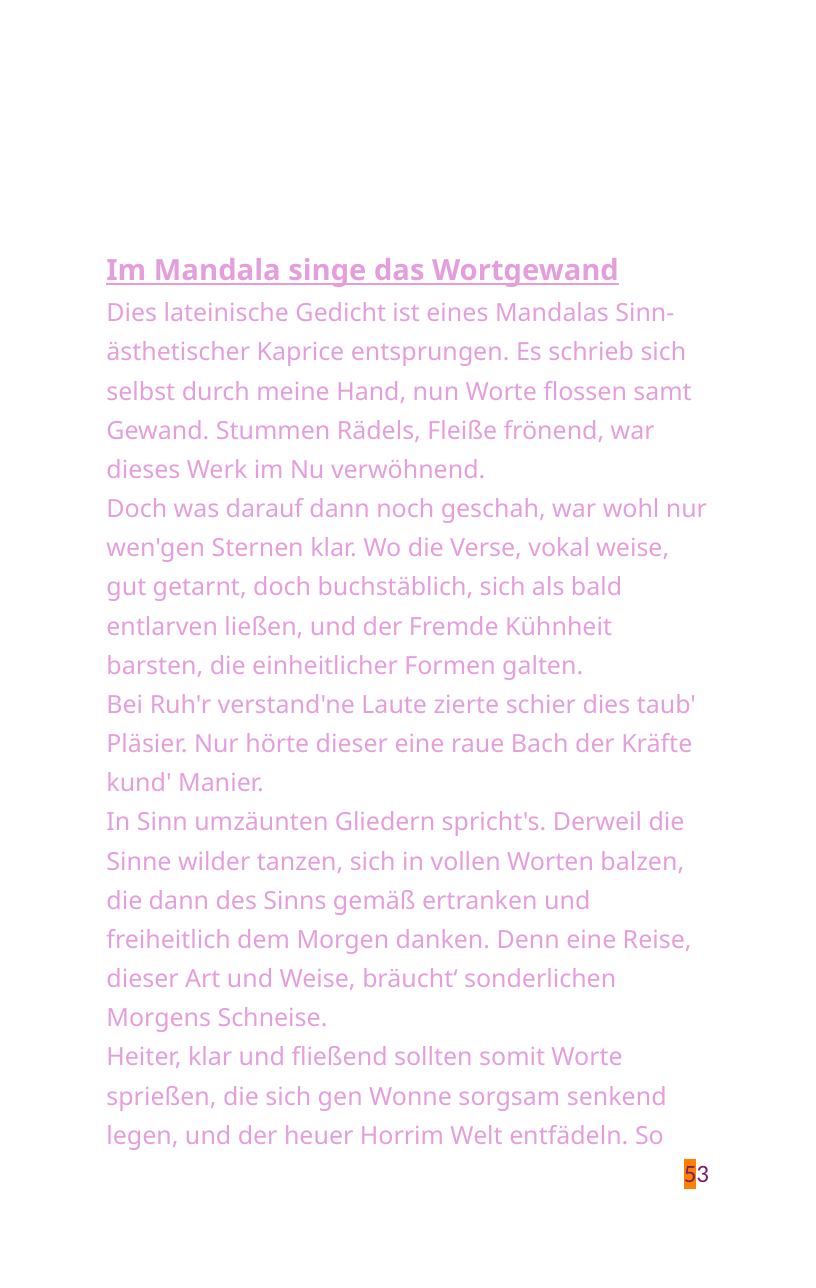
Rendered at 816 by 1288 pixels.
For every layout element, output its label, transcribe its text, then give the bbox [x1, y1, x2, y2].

text Doch was darauf dann noch geschah, war wohl nur wen'gen Sternen klar. Wo die Verse, vokal weise, gut getarnt, doch buchstäblich, sich als bald entlarven ließen, und der Fremde Kühnheit barsten, die einheitlicher Formen galten. [106, 491, 709, 681]
text Im Mandala singe das Wortgewand [106, 249, 709, 289]
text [106, 1039, 709, 1151]
text Bei Ruh'r verstand'ne Laute zierte schier dies taub' Pläsier. Nur hörte dieser eine raue Bach der Kräfte kund' Manier. [106, 686, 709, 799]
text Dies lateinische Gedicht ist eines Mandalas Sinn-ästhetischer Kaprice entsprungen. Es schrieb sich selbst durch meine Hand, nun Worte flossen samt Gewand. Stummen Rädels, Fleiße frönend, war dieses Werk im Nu verwöhnend. [106, 295, 709, 486]
text In Sinn umzäunten Gliedern spricht's. Derweil die Sinne wilder tanzen, sich in vollen Worten balzen, die dann des Sinns gemäß ertranken und freiheitlich dem Morgen danken. Denn eine Reise, dieser Art und Weise, bräucht‘ sonderlichen Morgens Schneise. [106, 804, 709, 1034]
